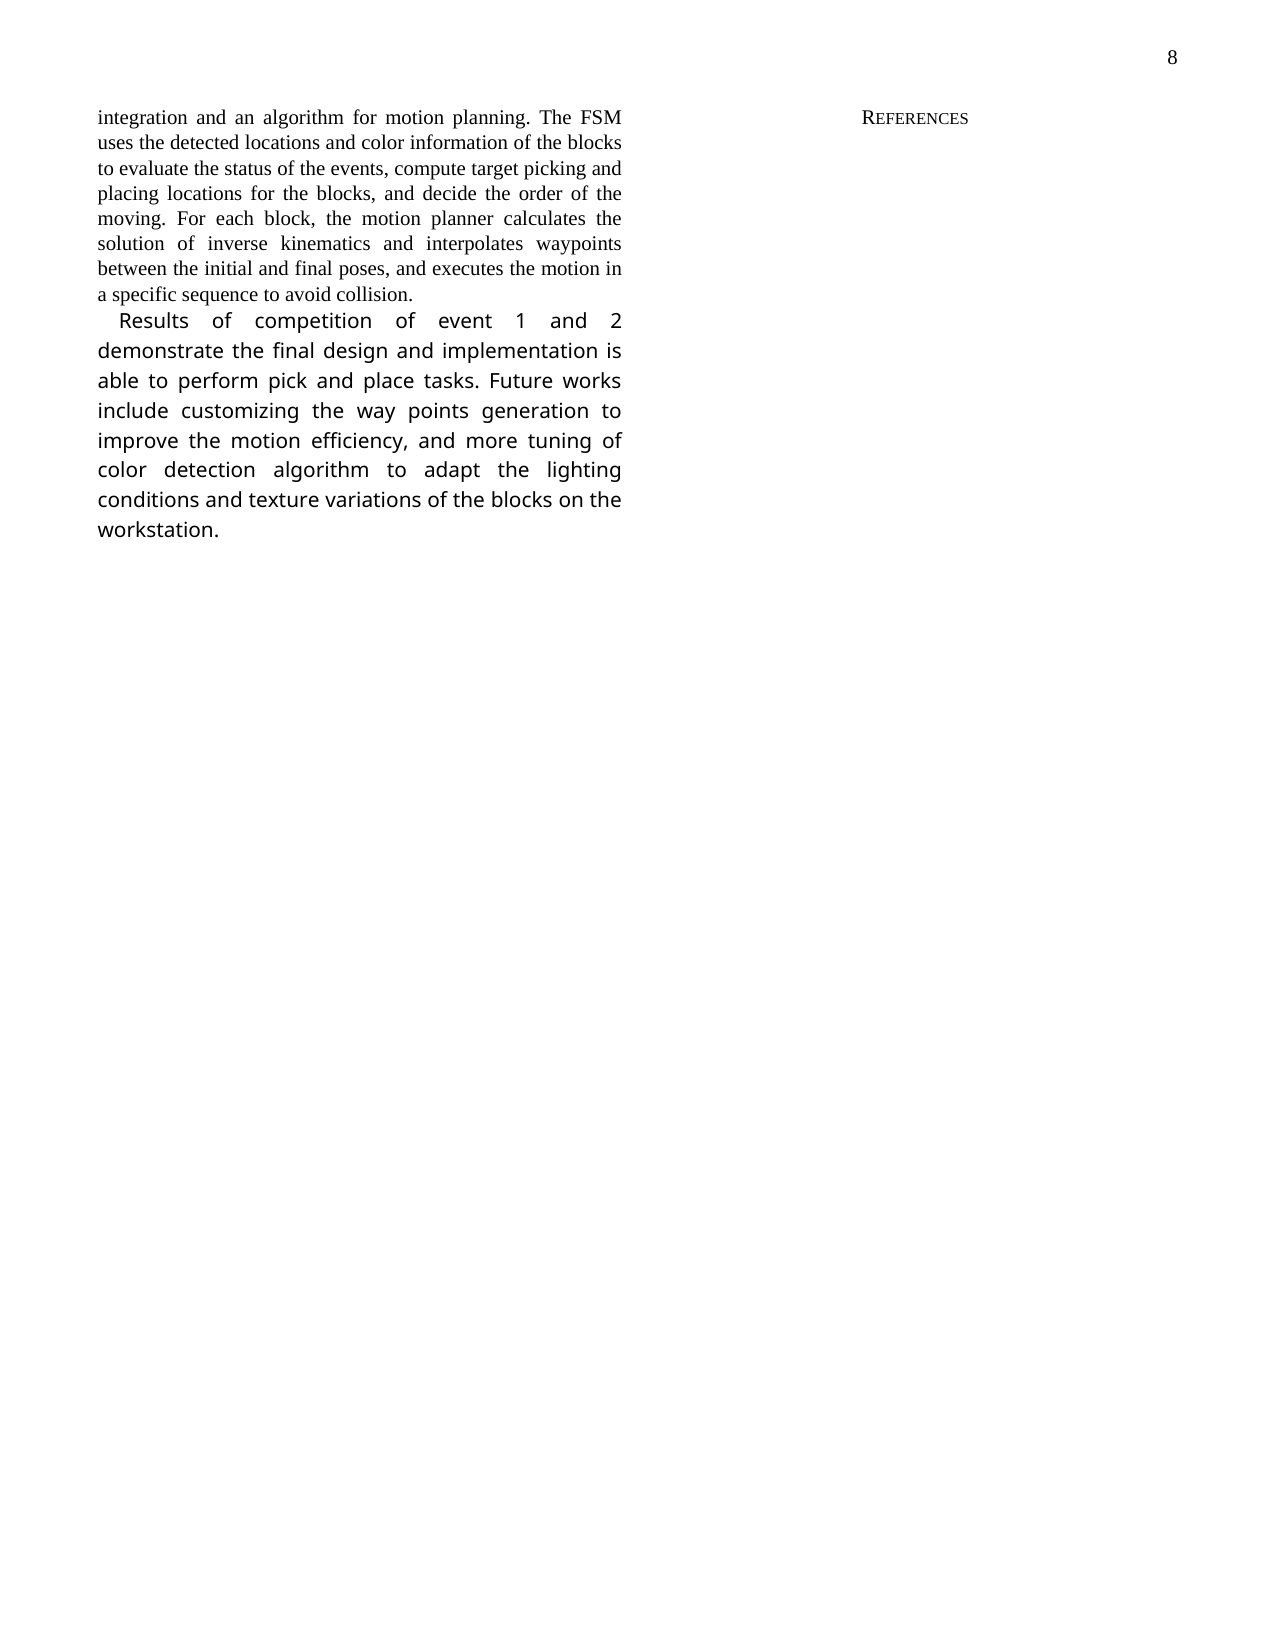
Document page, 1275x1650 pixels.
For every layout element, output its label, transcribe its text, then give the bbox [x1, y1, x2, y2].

text Results of competition of event 1 and 2 demonstrate the final design and implementation is able to perform pick and place tasks. Future works include customizing the way points generation to improve the motion efficiency, and more tuning of color detection algorithm to adapt the lighting conditions and texture variations of the blocks on the workstation. [97, 307, 622, 544]
text References [652, 105, 1177, 129]
